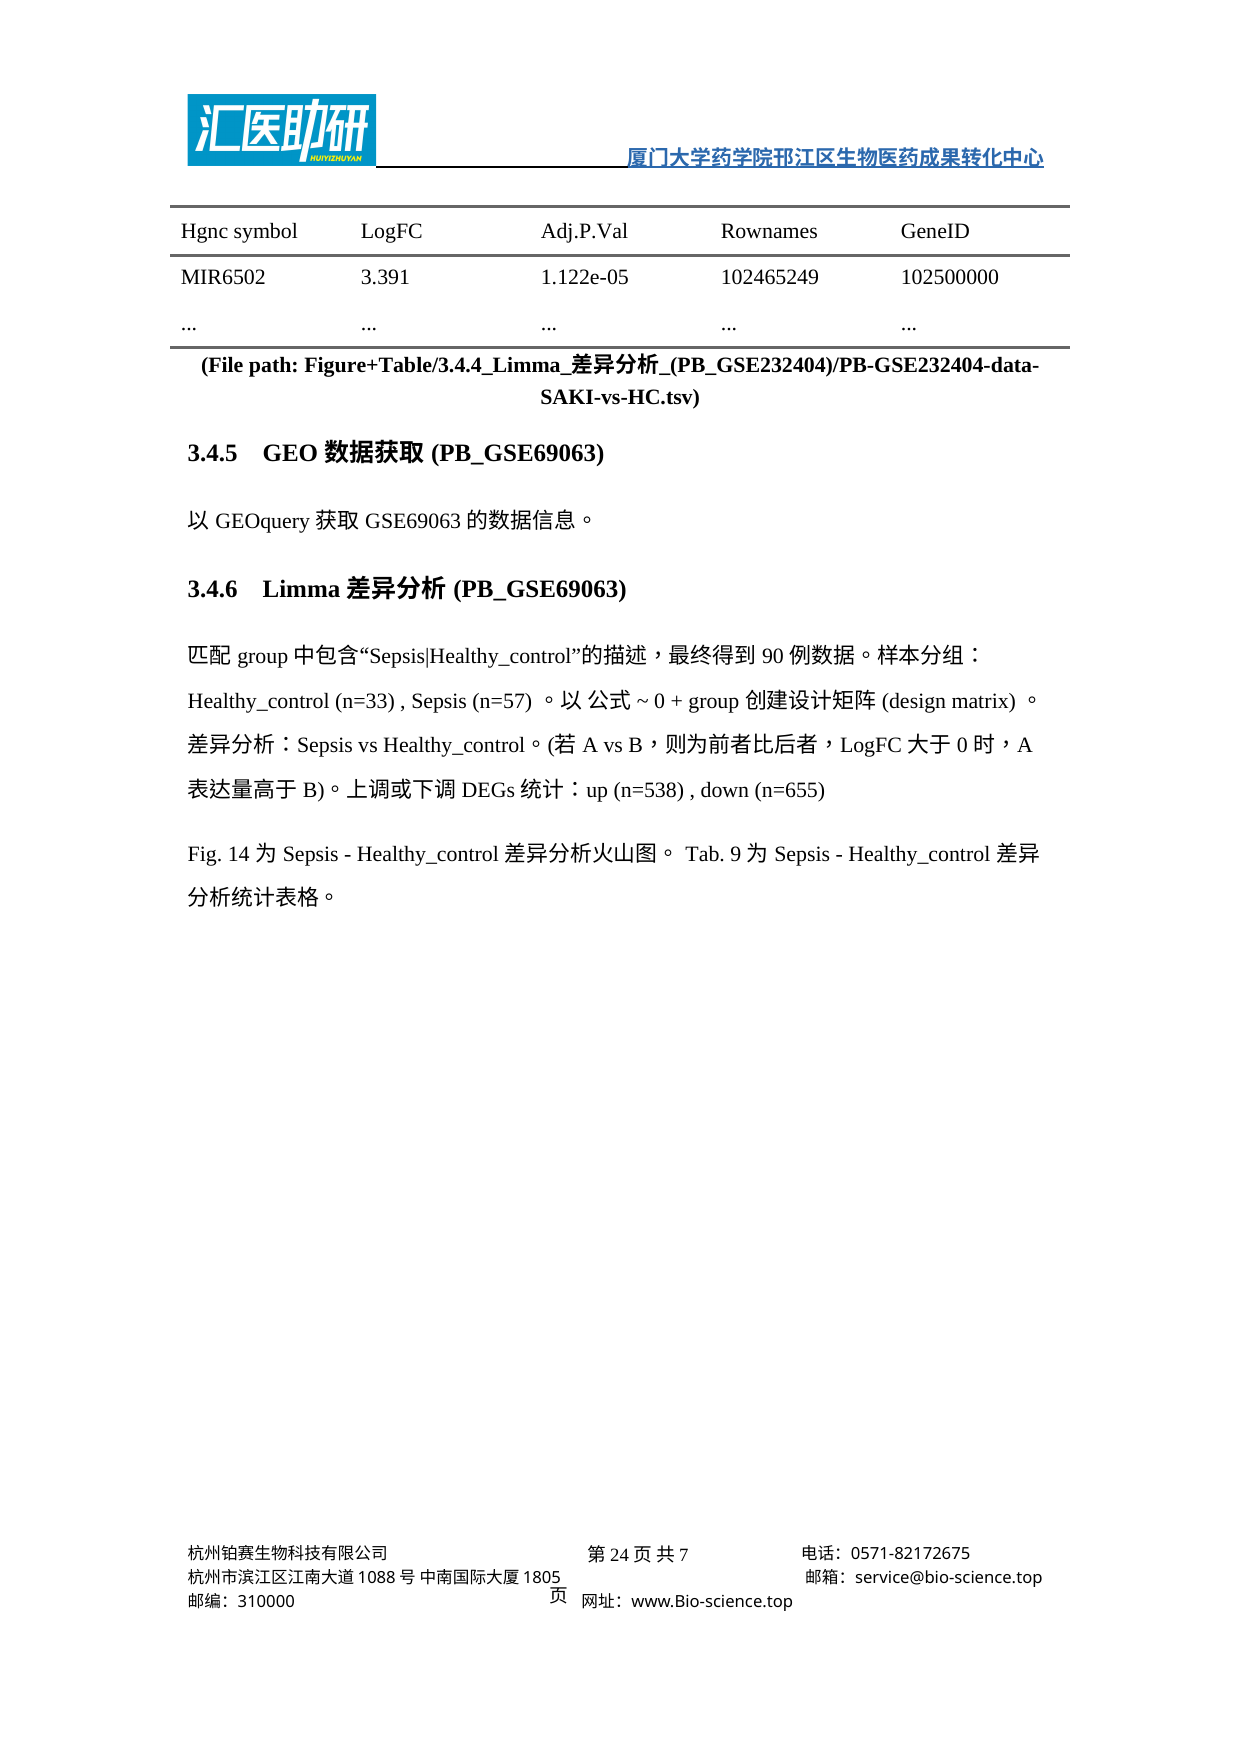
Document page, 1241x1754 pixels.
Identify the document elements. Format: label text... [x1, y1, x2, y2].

table_cell MIR6502 [170, 257, 350, 300]
table_cell ... [890, 300, 1070, 346]
table_cell ... [530, 300, 710, 346]
picture [243, 106, 284, 150]
picture [201, 118, 208, 127]
table_cell 102465249 [710, 257, 890, 300]
picture [327, 106, 368, 150]
table_header Rownames [710, 208, 890, 254]
picture [204, 106, 210, 114]
table_cell ... [350, 300, 530, 346]
subtitle 3.4.5 GEO 数据获取 (PB_GSE69063) [187, 435, 1053, 469]
picture [282, 99, 327, 161]
subtitle 3.4.6 Limma 差异分析 (PB_GSE69063) [187, 570, 1053, 604]
text (File path: Figure+Table/3.4.4_Limma_差异分析_(PB_GSE232404)/PB-GSE232404-data-SAKI-vs-HC.tsv) [187, 349, 1053, 409]
text 以 GEOquery 获取 GSE69063 的数据信息。 [187, 505, 1053, 534]
table_cell 102500000 [890, 257, 1070, 300]
table_cell ... [170, 300, 350, 346]
table_header GeneID [890, 208, 1070, 254]
text 匹配 group 中包含“Sepsis|Healthy_control”的描述，最终得到 90 例数据。样本分组：Healthy_control (n=33) , Sepsis (n=57) 。以 公式 ~ 0 + group 创建设计矩阵 (design matrix) 。差异分析：Sepsis vs Healthy_control。(若 A vs B，则为前者比后者，LogFC 大于 0 时，A 表达量高于 B)。上调或下调 DEGs 统计：up (n=538) , down (n=655) [187, 640, 1053, 804]
text Fig. 14 为 Sepsis - Healthy_control 差异分析火山图。 Tab. 9 为 Sepsis - Healthy_control 差异分析统计表格。 [187, 837, 1053, 912]
table_header Hgnc symbol [170, 208, 350, 254]
table_cell 3.391 [350, 257, 530, 300]
table_header LogFC [350, 208, 530, 254]
table_cell 1.122e-05 [530, 257, 710, 300]
picture [196, 131, 208, 150]
picture [210, 106, 243, 150]
table_cell ... [710, 300, 890, 346]
table_header Adj.P.Val [530, 208, 710, 254]
